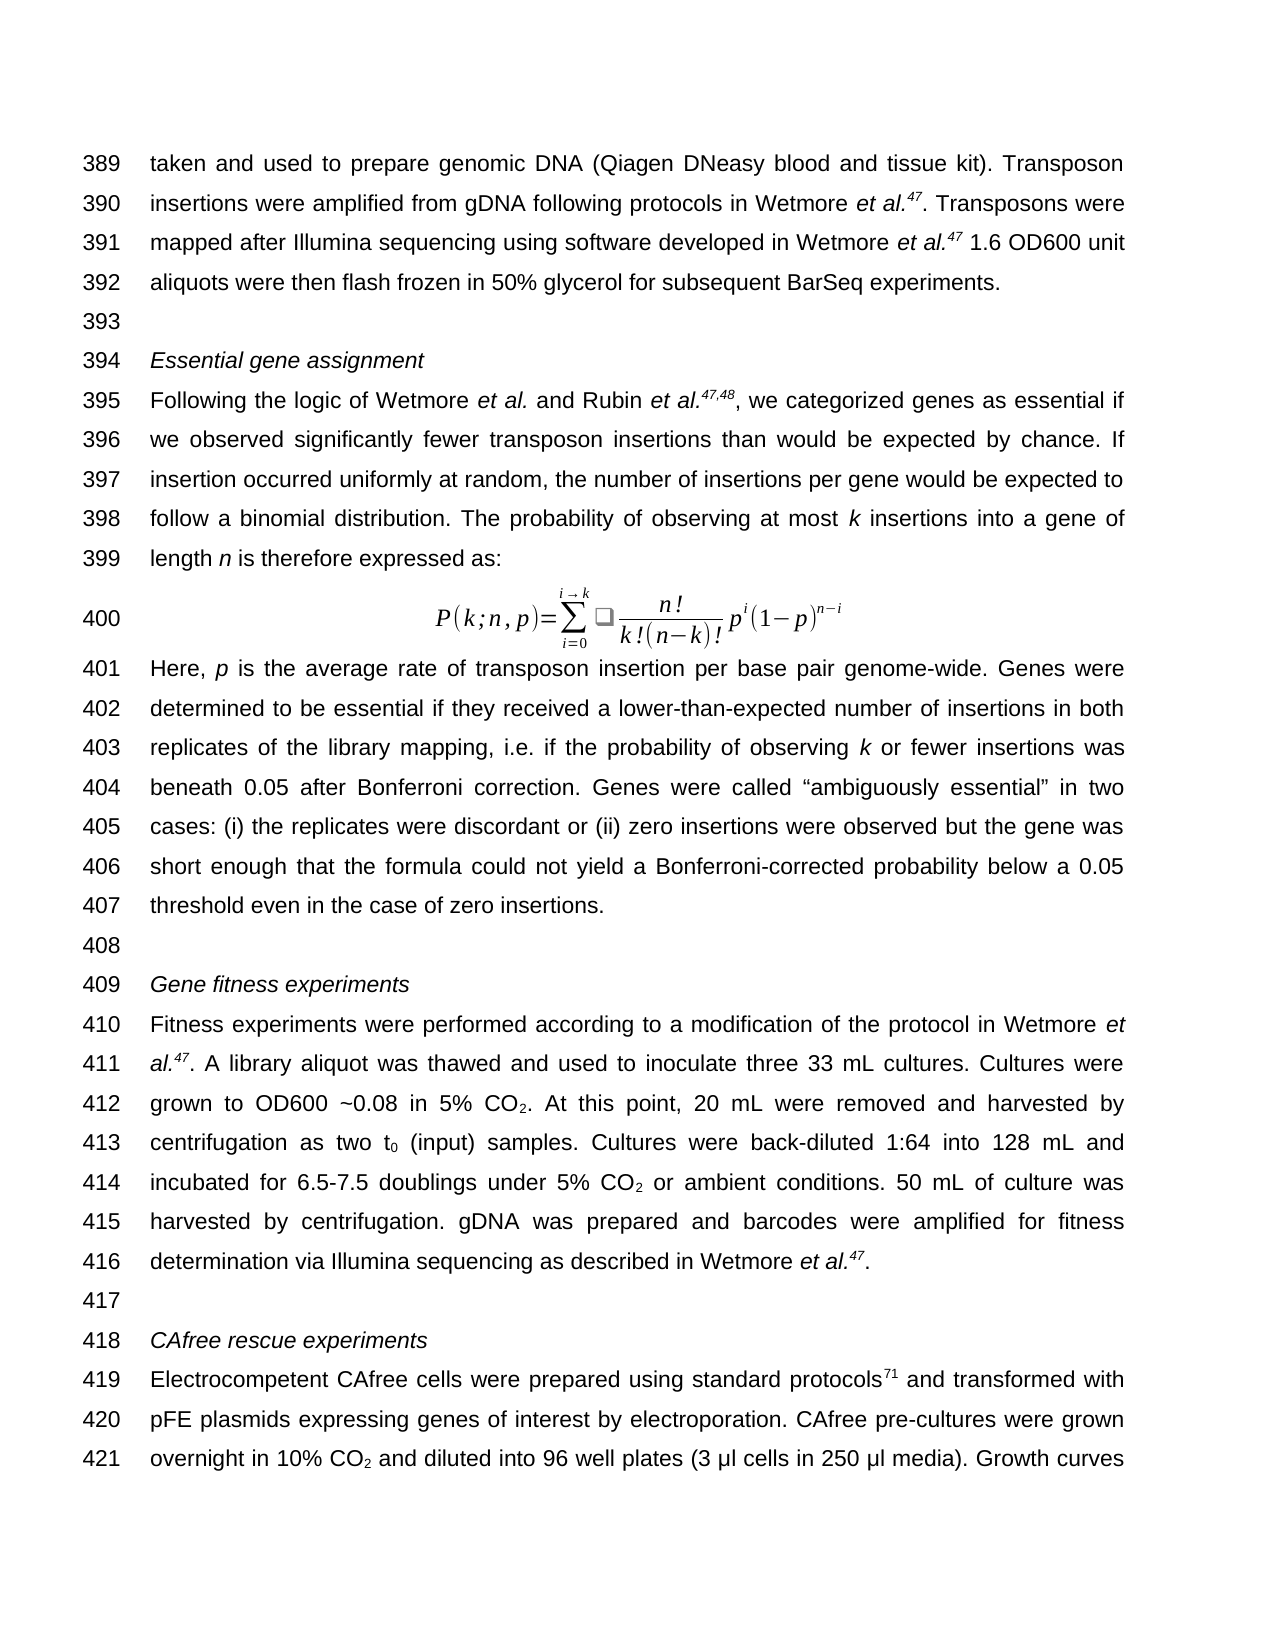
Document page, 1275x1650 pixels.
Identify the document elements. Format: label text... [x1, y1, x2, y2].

text Gene fitness experiments [150, 971, 1125, 998]
text Essential gene assignment [150, 347, 1125, 374]
text Following the logic of Wetmore et al. and Rubin et al.47,48, we categorized genes as essential if we observed significantly fewer transposon insertions than would be expected by chance. If insertion occurred uniformly at random, the number of insertions per gene would be expected to follow a binomial distribution. The probability of observing at most k insertions into a gene of length n is therefore expressed as: [150, 387, 1125, 571]
text Here, p is the average rate of transposon insertion per base pair genome-wide. Genes were determined to be essential if they received a lower-than-expected number of insertions in both replicates of the library mapping, i.e. if the probability of observing k or fewer insertions was beneath 0.05 after Bonferroni correction. Genes were called “ambiguously essential” in two cases: (i) the replicates were discordant or (ii) zero insertions were observed but the gene was short enough that the formula could not yield a Bonferroni-corrected probability below a 0.05 threshold even in the case of zero insertions. [150, 655, 1125, 919]
text CAfree rescue experiments [150, 1327, 1125, 1353]
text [150, 150, 1125, 295]
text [150, 1366, 1125, 1471]
text Fitness experiments were performed according to a modification of the protocol in Wetmore et al.47. A library aliquot was thawed and used to inoculate three 33 mL cultures. Cultures were grown to OD600 ~0.08 in 5% CO2. At this point, 20 mL were removed and harvested by centrifugation as two t0 (input) samples. Cultures were back-diluted 1:64 into 128 mL and incubated for 6.5-7.5 doublings under 5% CO2 or ambient conditions. 50 mL of culture was harvested by centrifugation. gDNA was prepared and barcodes were amplified for fitness determination via Illumina sequencing as described in Wetmore et al.47. [150, 1011, 1125, 1274]
